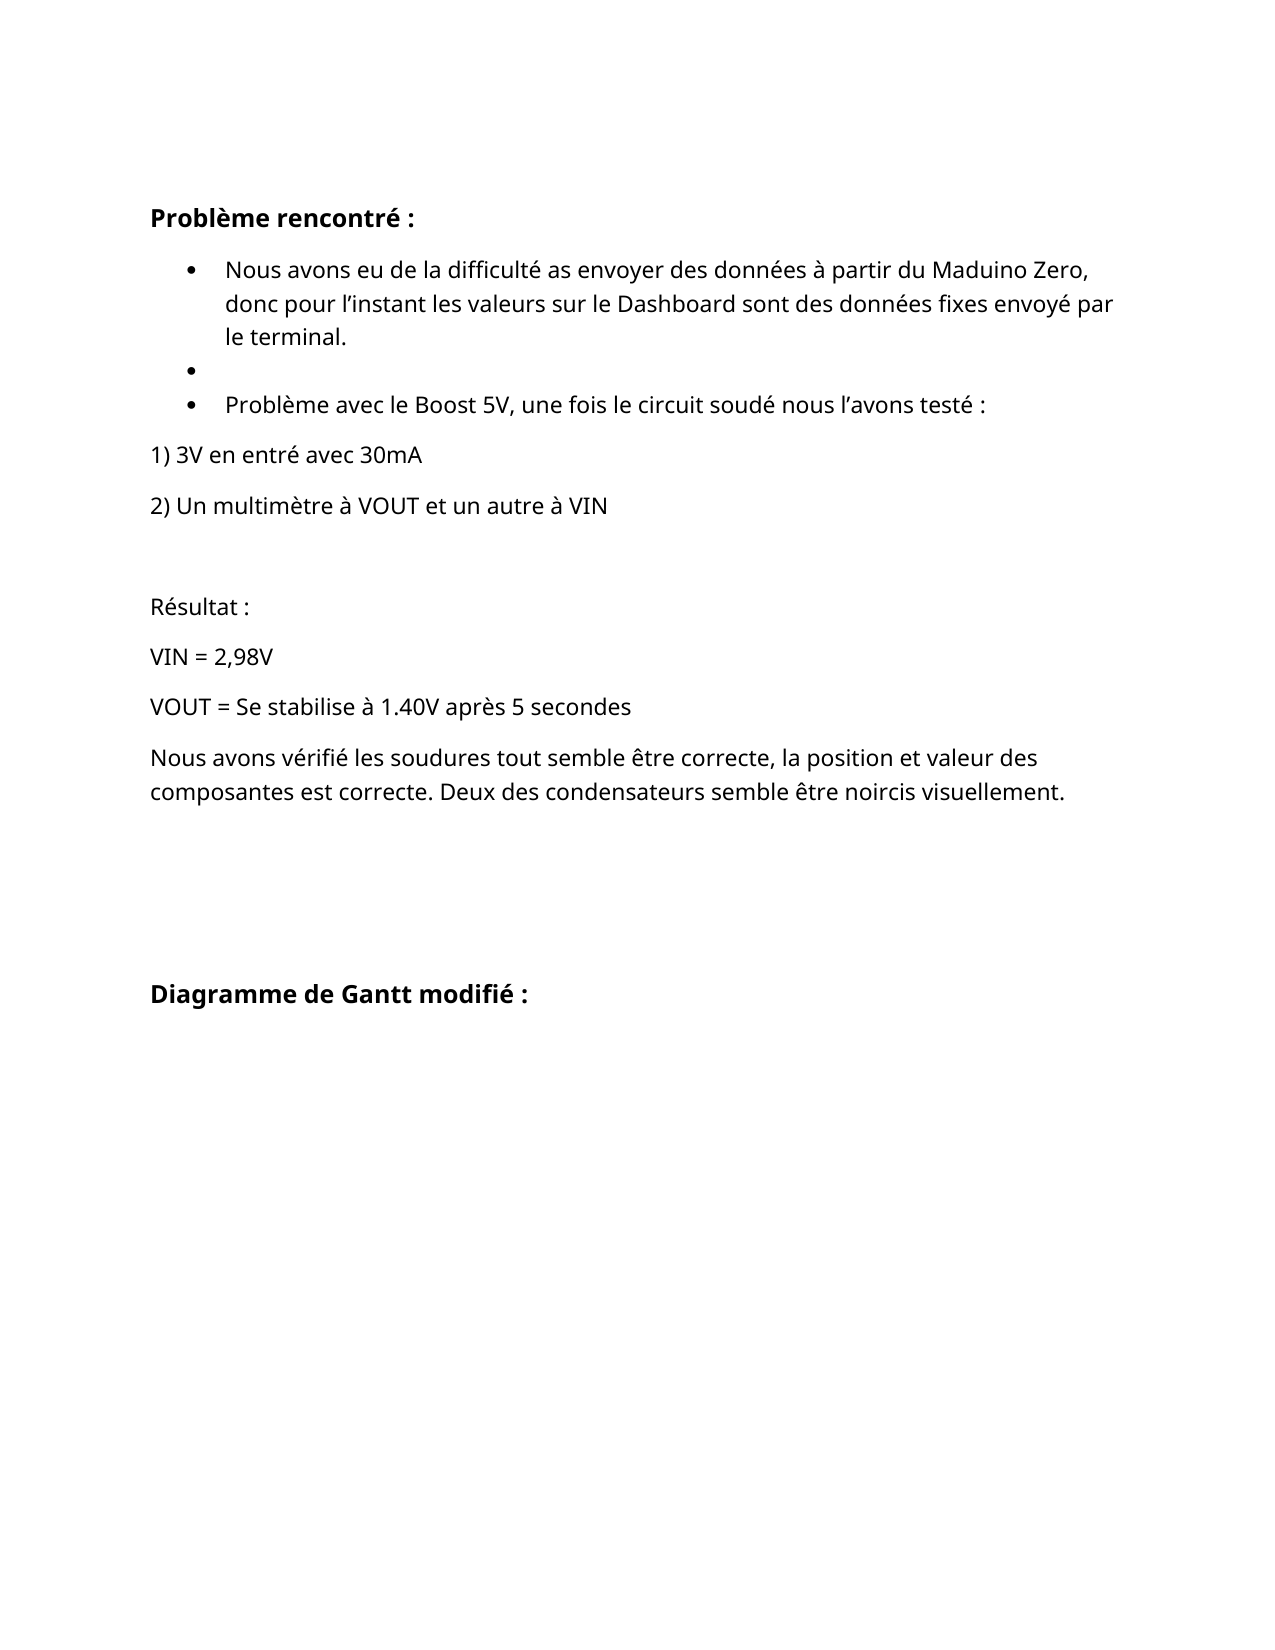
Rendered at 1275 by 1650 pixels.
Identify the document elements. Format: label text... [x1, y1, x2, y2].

text Résultat : [150, 591, 1125, 622]
text 1) 3V en entré avec 30mA [150, 439, 1125, 471]
subtitle Diagramme de Gantt modifié : [150, 977, 1125, 1011]
text VOUT = Se stabilise à 1.40V après 5 secondes [150, 691, 1125, 723]
text Nous avons vérifié les soudures tout semble être correcte, la position et valeur des composantes est correcte. Deux des condensateurs semble être noircis visuellement. [150, 742, 1125, 807]
subtitle Problème rencontré : [150, 200, 1125, 234]
text 2) Un multimètre à VOUT et un autre à VIN [150, 490, 1125, 521]
list Problème avec le Boost 5V, une fois le circuit soudé nous l’avons testé : [187, 389, 1125, 420]
text VIN = 2,98V [150, 641, 1125, 672]
list Nous avons eu de la difficulté as envoyer des données à partir du Maduino Zero, donc pour l’instant les valeurs sur le Dashboard sont des données fixes envoyé par le terminal. [187, 254, 1125, 353]
